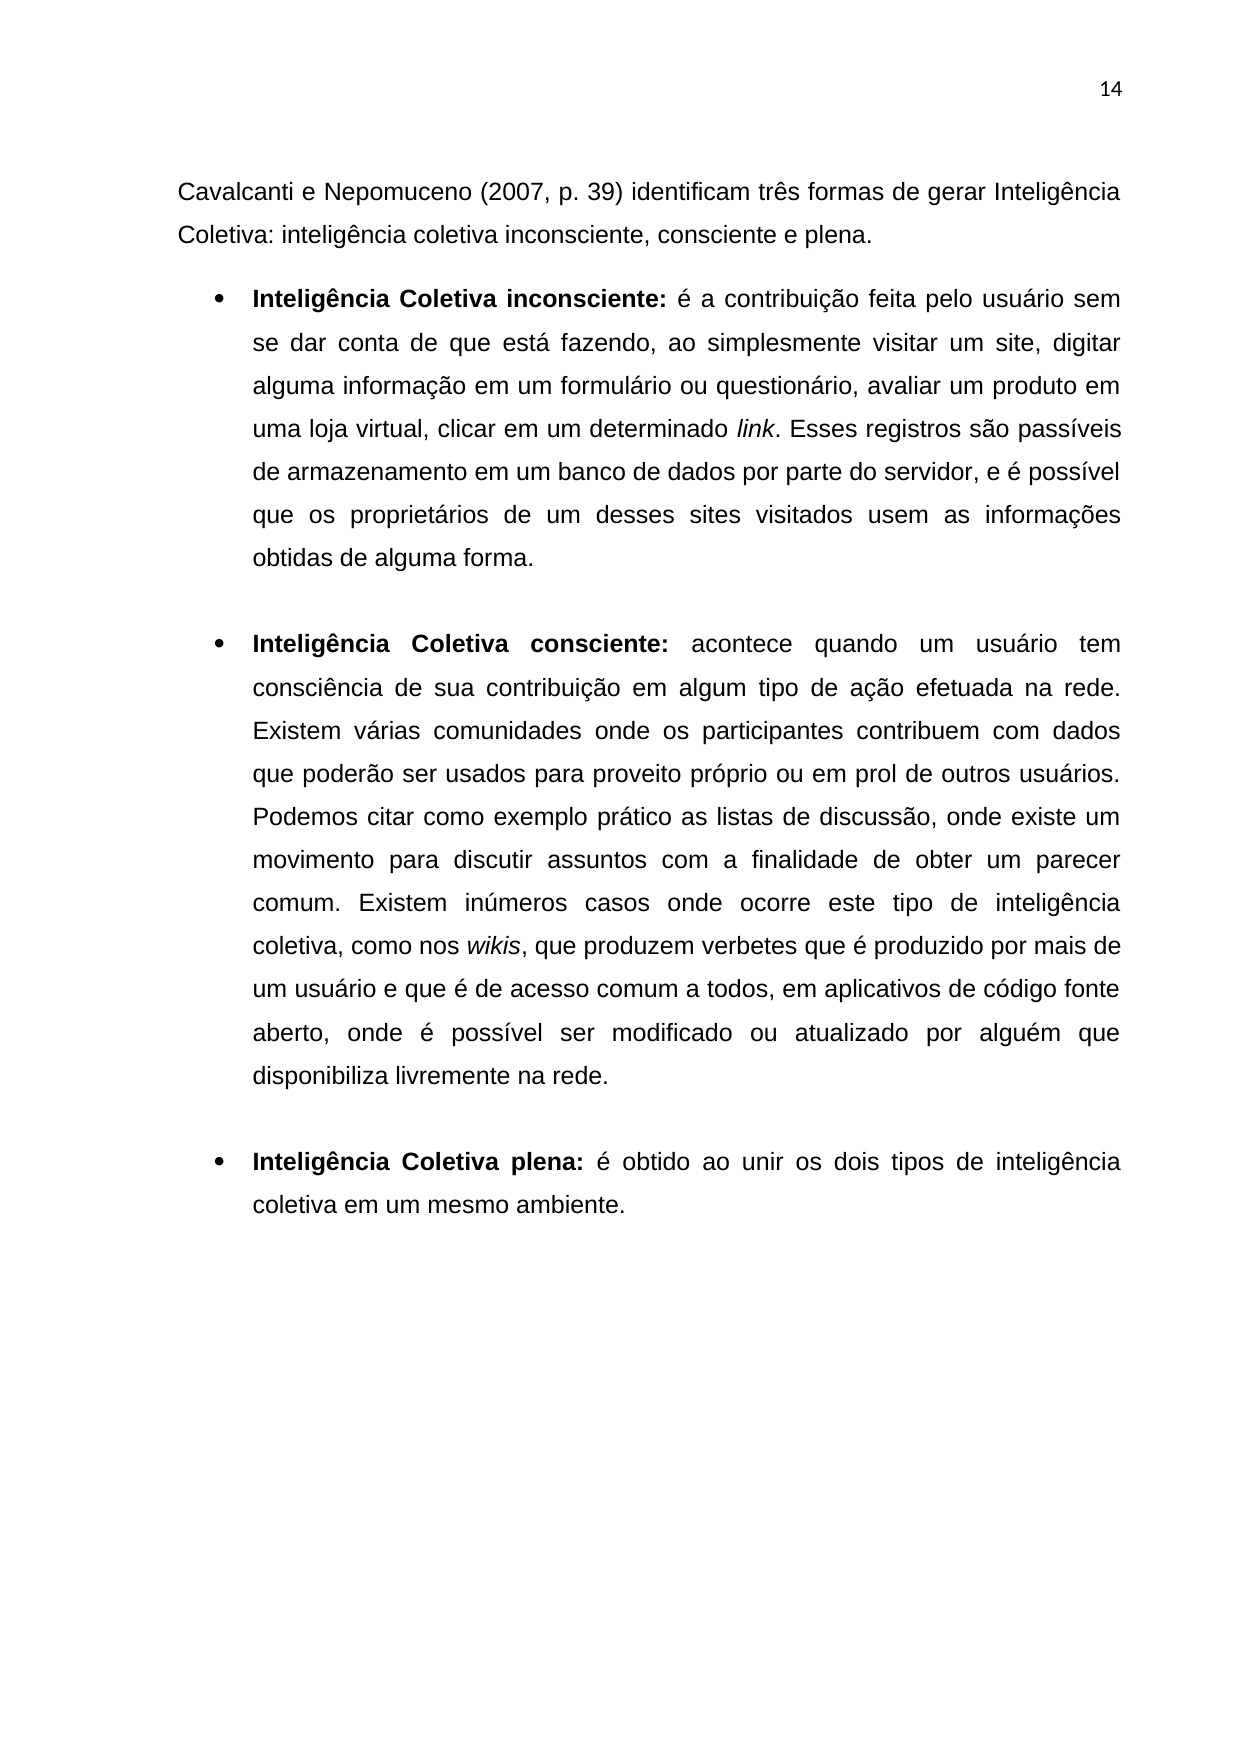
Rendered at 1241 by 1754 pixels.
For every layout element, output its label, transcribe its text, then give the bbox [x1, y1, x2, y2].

list Inteligência Coletiva plena: é obtido ao unir os dois tipos de inteligência coletiva em um mesmo ambiente. [215, 1147, 1122, 1219]
list Inteligência Coletiva consciente: acontece quando um usuário tem consciência de sua contribuição em algum tipo de ação efetuada na rede. Existem várias comunidades onde os participantes contribuem com dados que poderão ser usados para proveito próprio ou em prol de outros usuários. Podemos citar como exemplo prático as listas de discussão, onde existe um movimento para discutir assuntos com a finalidade de obter um parecer comum. Existem inúmeros casos onde ocorre este tipo de inteligência coletiva, como nos wikis, que produzem verbetes que é produzido por mais de um usuário e que é de acesso comum a todos, em aplicativos de código fonte aberto, onde é possível ser modificado ou atualizado por alguém que disponibiliza livremente na rede. [215, 629, 1122, 1089]
text Cavalcanti e Nepomuceno (2007, p. 39) identificam três formas de gerar Inteligência Coletiva: inteligência coletiva inconsciente, consciente e plena. [177, 177, 1122, 249]
list Inteligência Coletiva inconsciente: é a contribuição feita pelo usuário sem se dar conta de que está fazendo, ao simplesmente visitar um site, digitar alguma informação em um formulário ou questionário, avaliar um produto em uma loja virtual, clicar em um determinado link. Esses registros são passíveis de armazenamento em um banco de dados por parte do servidor, e é possível que os proprietários de um desses sites visitados usem as informações obtidas de alguma forma. [215, 284, 1122, 572]
